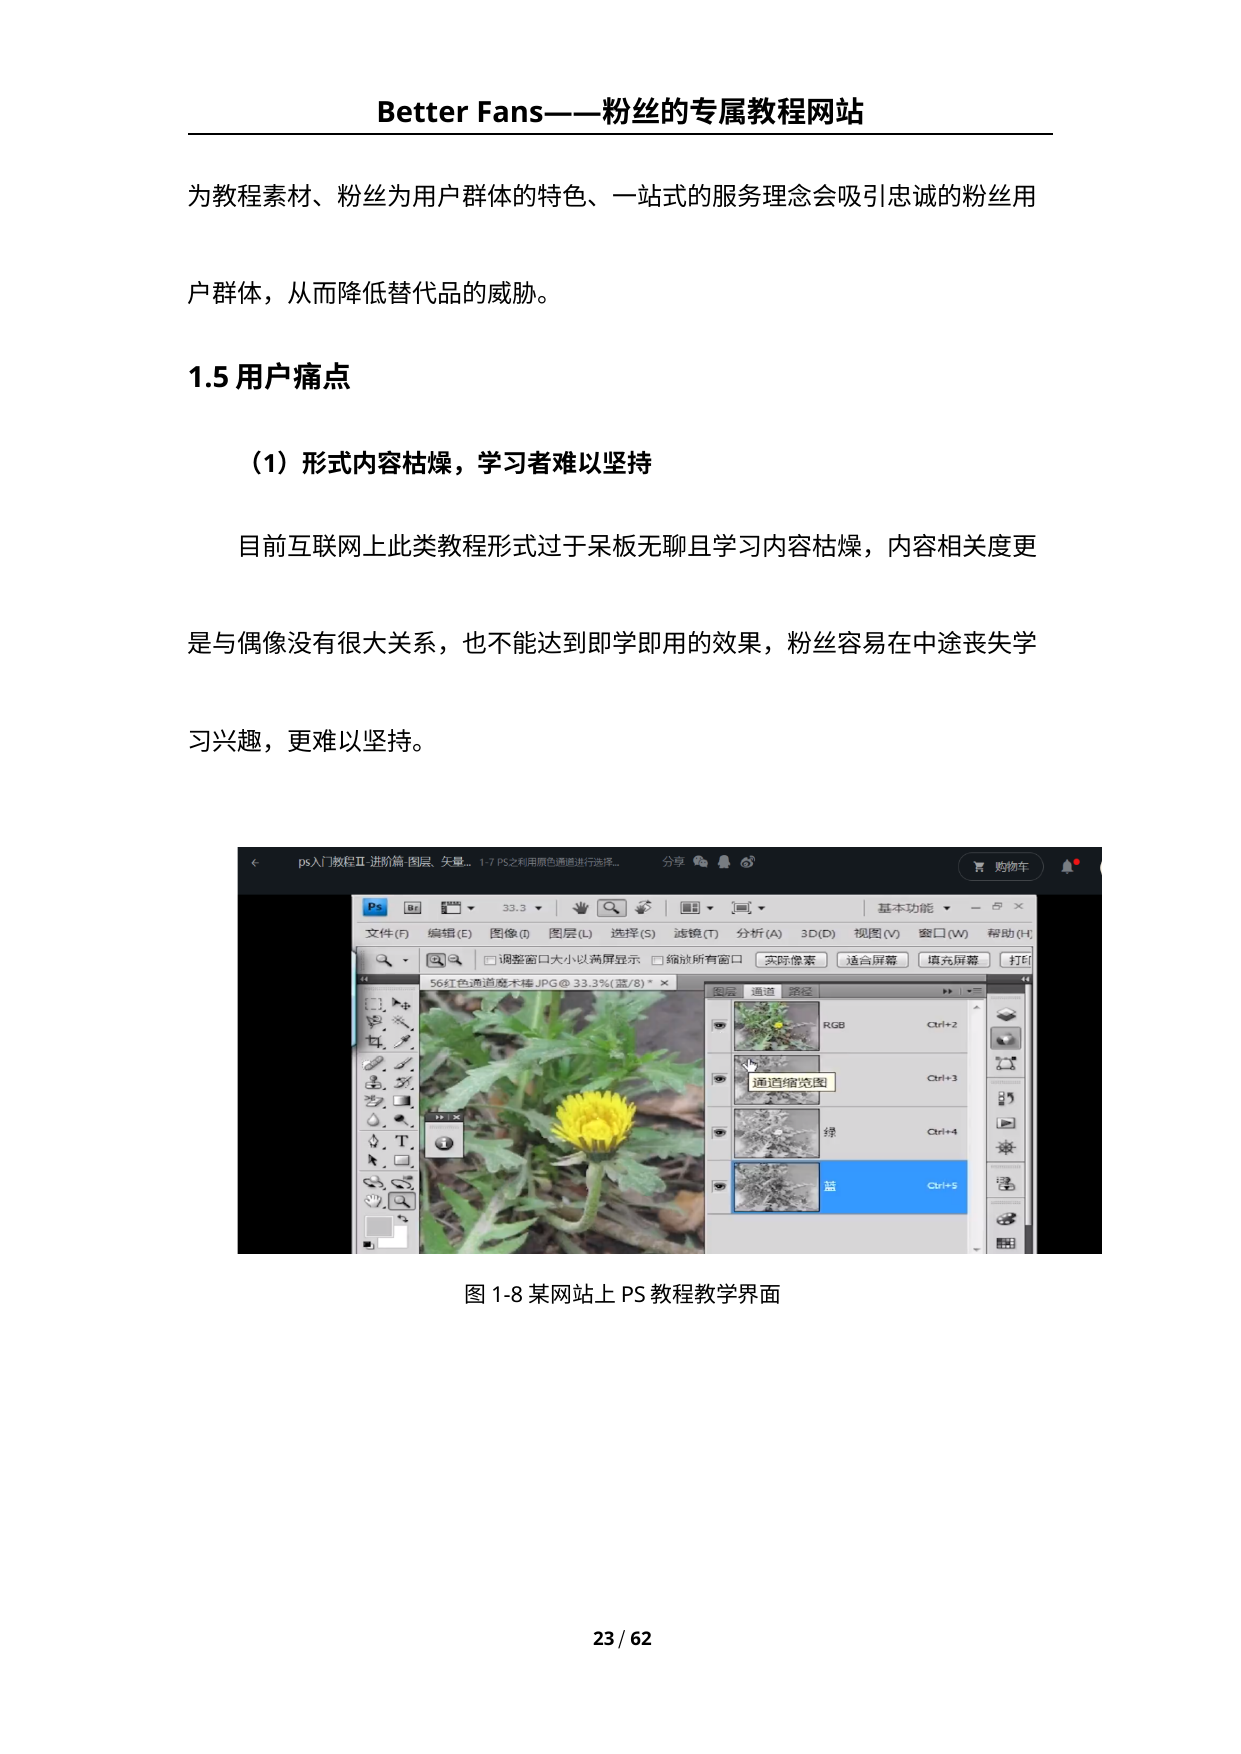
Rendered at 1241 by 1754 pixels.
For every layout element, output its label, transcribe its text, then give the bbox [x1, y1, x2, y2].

text （1）形式内容枯燥，学习者难以坚持 [187, 429, 1053, 494]
picture [237, 847, 1102, 1254]
text 图1-8 某网站上PS教程教学界面 [187, 1277, 1053, 1309]
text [187, 162, 1053, 324]
text 目前互联网上此类教程形式过于呆板无聊且学习内容枯燥，内容相关度更是与偶像没有很大关系，也不能达到即学即用的效果，粉丝容易在中途丧失学习兴趣，更难以坚持。 [187, 512, 1053, 772]
text 1.5用户痛点 [187, 343, 1053, 408]
